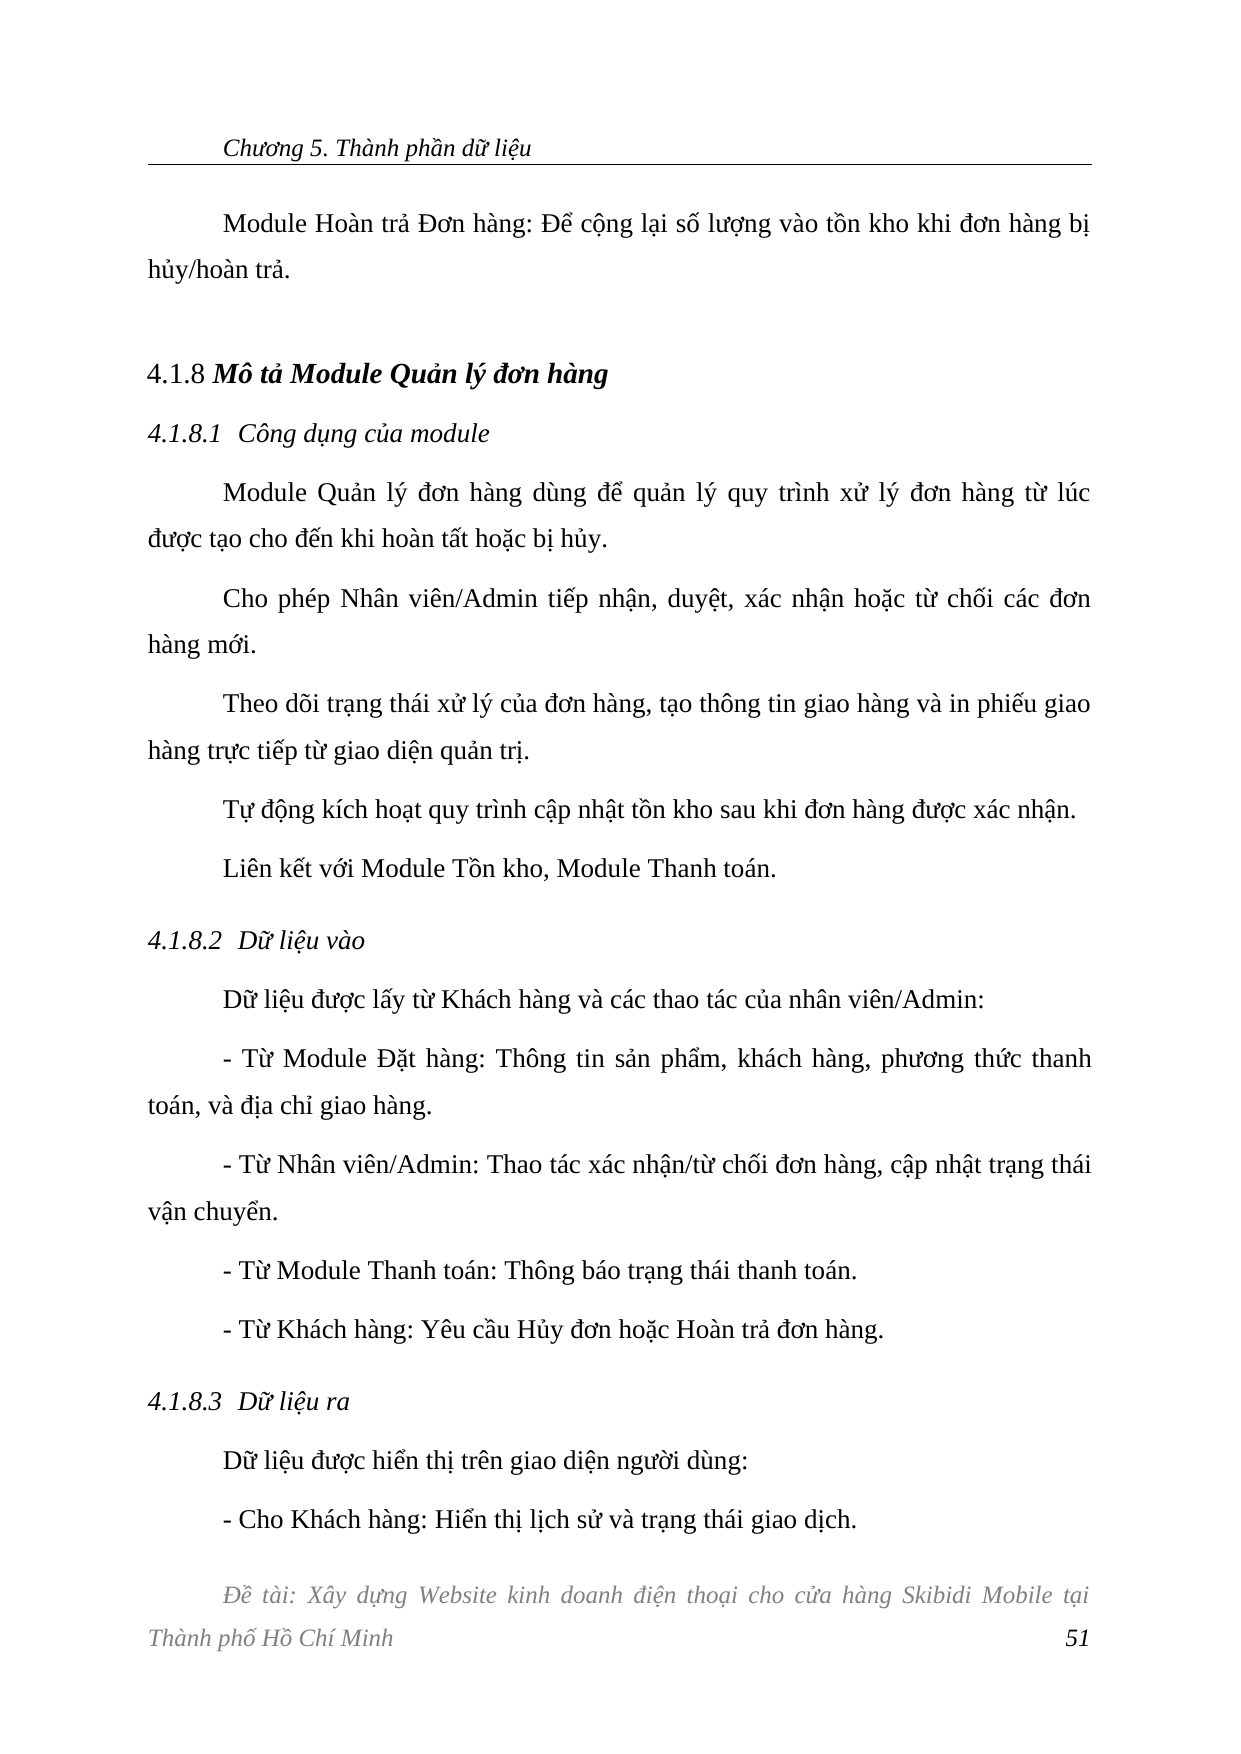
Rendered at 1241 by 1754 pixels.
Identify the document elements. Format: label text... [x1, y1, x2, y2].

text Theo dõi trạng thái xử lý của đơn hàng, tạo thông tin giao hàng và in phiếu giao hàng trực tiếp từ giao diện quản trị. [148, 688, 1092, 765]
text - Từ Module Thanh toán: Thông báo trạng thái thanh toán. [148, 1254, 1092, 1285]
subtitle Dữ liệu vào [148, 924, 1092, 955]
text Dữ liệu được lấy từ Khách hàng và các thao tác của nhân viên/Admin: [148, 983, 1092, 1014]
text Tự động kích hoạt quy trình cập nhật tồn kho sau khi đơn hàng được xác nhận. [148, 793, 1092, 824]
text Dữ liệu được hiển thị trên giao diện người dùng: [148, 1444, 1092, 1475]
text - Từ Khách hàng: Yêu cầu Hủy đơn hoặc Hoàn trả đơn hàng. [148, 1313, 1092, 1344]
text Liên kết với Module Tồn kho, Module Thanh toán. [148, 853, 1092, 884]
subtitle Mô tả Module Quản lý đơn hàng [147, 350, 1092, 392]
text - Từ Module Đặt hàng: Thông tin sản phẩm, khách hàng, phương thức thanh toán, và địa chỉ giao hàng. [148, 1043, 1092, 1120]
text - Cho Khách hàng: Hiển thị lịch sử và trạng thái giao dịch. [148, 1503, 1092, 1534]
subtitle Dữ liệu ra [148, 1385, 1092, 1416]
text - Từ Nhân viên/Admin: Thao tác xác nhận/từ chối đơn hàng, cập nhật trạng thái vận chuyển. [148, 1148, 1092, 1226]
subtitle Công dụng của module [148, 417, 1092, 448]
text Module Hoàn trả Đơn hàng: Để cộng lại số lượng vào tồn kho khi đơn hàng bị hủy/hoàn trả. [148, 207, 1092, 284]
text Cho phép Nhân viên/Admin tiếp nhận, duyệt, xác nhận hoặc từ chối các đơn hàng mới. [148, 582, 1092, 659]
text Module Quản lý đơn hàng dùng để quản lý quy trình xử lý đơn hàng từ lúc được tạo cho đến khi hoàn tất hoặc bị hủy. [148, 476, 1092, 554]
